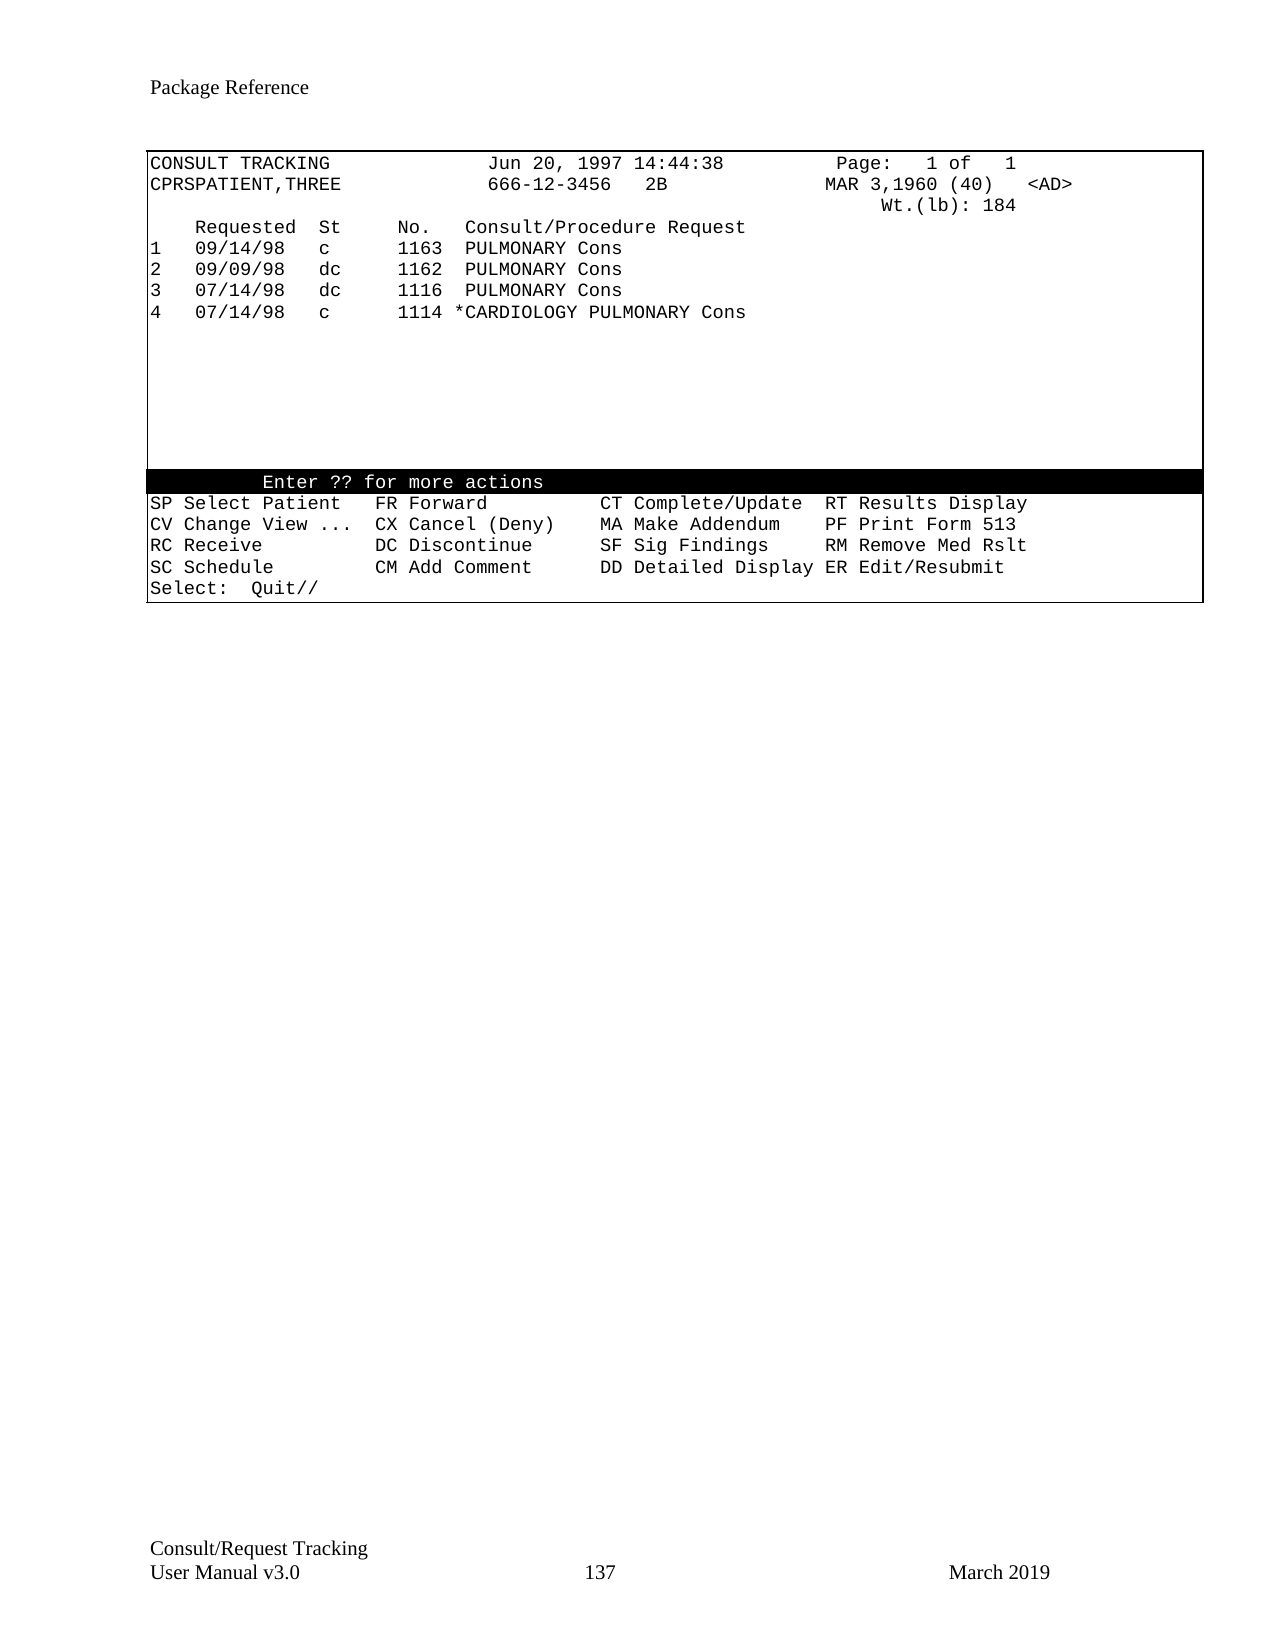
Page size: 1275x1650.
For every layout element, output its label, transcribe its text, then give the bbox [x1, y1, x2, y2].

text RC Receive DC Discontinue SF Sig Findings RM Remove Med Rslt [148, 532, 1202, 554]
text Requested St No. Consult/Procedure Request [148, 214, 1202, 235]
text Enter ?? for more actions [148, 469, 1202, 490]
text Wt.(lb): 184 [148, 192, 1202, 214]
text 2 09/09/98 dc 1162 PULMONARY Cons [148, 256, 1202, 277]
text SP Select Patient FR Forward CT Complete/Update RT Results Display [148, 490, 1202, 511]
text CPRSPATIENT,THREE 666-12-3456 2B MAR 3,1960 (40) <AD> [148, 171, 1202, 192]
text SC Schedule CM Add Comment DD Detailed Display ER Edit/Resubmit [148, 554, 1202, 575]
text 3 07/14/98 dc 1116 PULMONARY Cons [148, 277, 1202, 299]
text CV Change View ... CX Cancel (Deny) MA Make Addendum PF Print Form 513 [148, 511, 1202, 532]
text 1 09/14/98 c 1163 PULMONARY Cons [148, 235, 1202, 256]
text Select: Quit// [148, 575, 1202, 602]
text 4 07/14/98 c 1114 *CARDIOLOGY PULMONARY Cons [148, 299, 1202, 324]
text CONSULT TRACKING Jun 20, 1997 14:44:38 Page: 1 of 1 [148, 152, 1202, 171]
